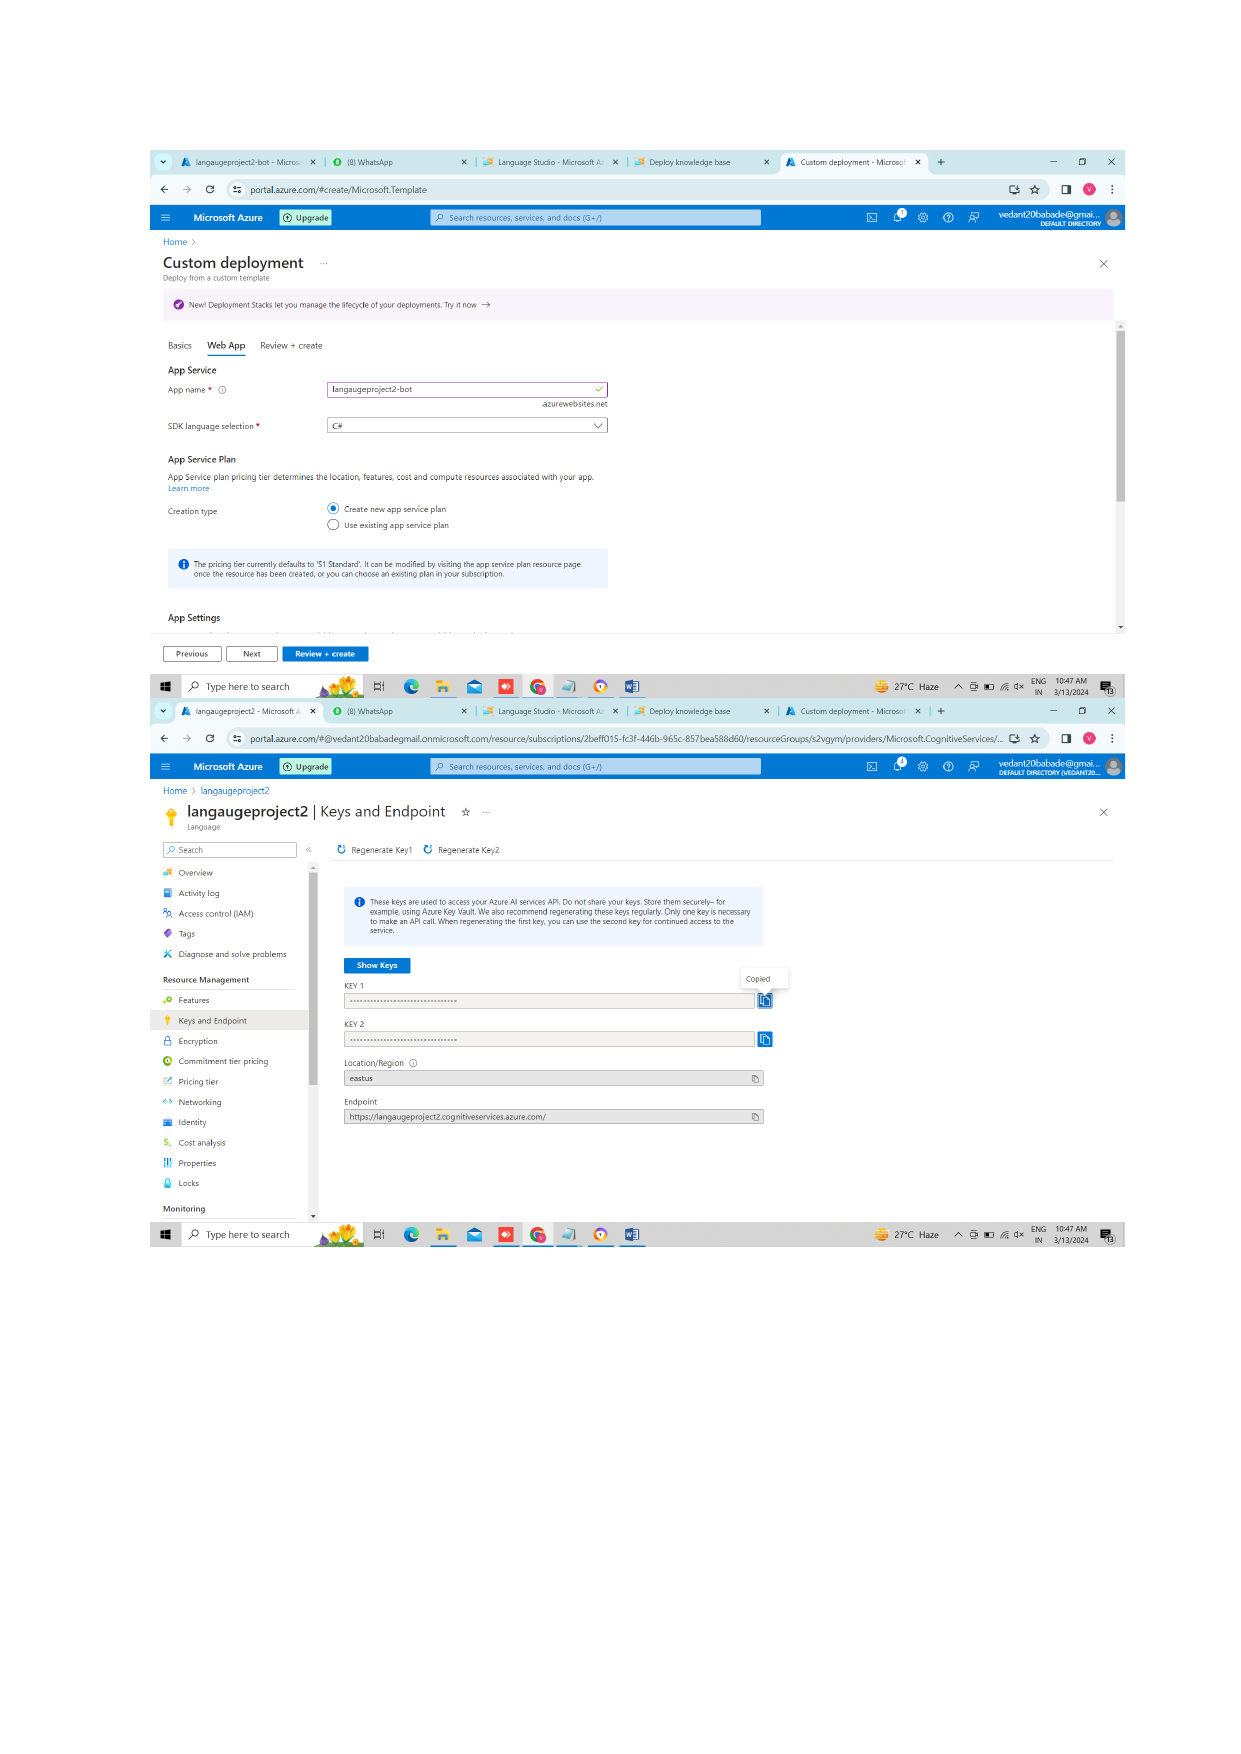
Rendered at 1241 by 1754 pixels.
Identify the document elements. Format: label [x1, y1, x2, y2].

picture [150, 150, 1125, 1247]
